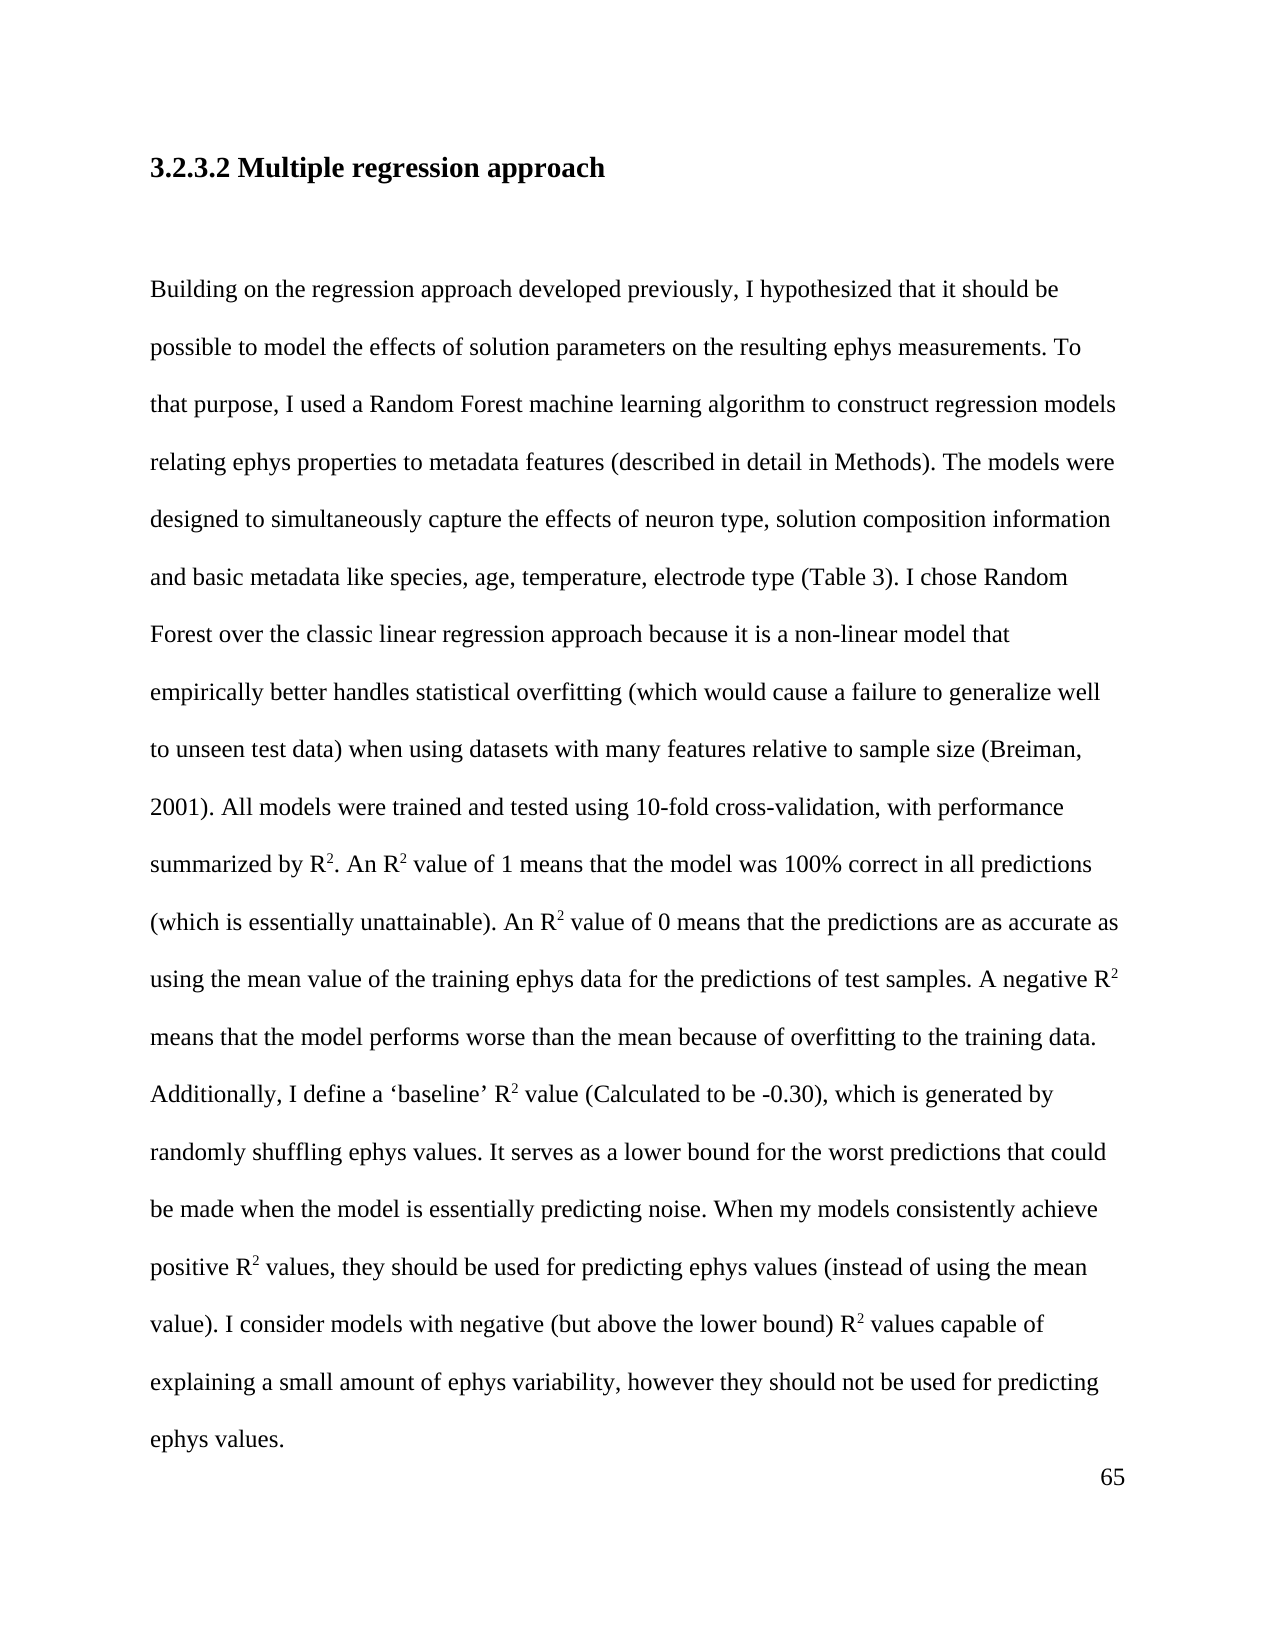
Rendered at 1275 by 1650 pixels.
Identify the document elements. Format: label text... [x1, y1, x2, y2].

subtitle Multiple regression approach [150, 150, 1125, 183]
text Building on the regression approach developed previously, I hypothesized that it should be possible to model the effects of solution parameters on the resulting ephys measurements. To that purpose, I used a Random Forest machine learning algorithm to construct regression models relating ephys properties to metadata features (described in detail in Methods). The models were designed to simultaneously capture the effects of neuron type, solution composition information and basic metadata like species, age, temperature, electrode type (Table 3). I chose Random Forest over the classic linear regression approach because it is a non-linear model that empirically better handles statistical overfitting (which would cause a failure to generalize well to unseen test data) when using datasets with many features relative to sample size (Breiman, 2001). All models were trained and tested using 10-fold cross-validation, with performance summarized by R2. An R2 value of 1 means that the model was 100% correct in all predictions (which is essentially unattainable). An R2 value of 0 means that the predictions are as accurate as using the mean value of the training ephys data for the predictions of test samples. A negative R2 means that the model performs worse than the mean because of overfitting to the training data. Additionally, I define a ‘baseline’ R2 value (Calculated to be -0.30), which is generated by randomly shuffling ephys values. It serves as a lower bound for the worst predictions that could be made when the model is essentially predicting noise. When my models consistently achieve positive R2 values, they should be used for predicting ephys values (instead of using the mean value). I consider models with negative (but above the lower bound) R2 values capable of explaining a small amount of ephys variability, however they should not be used for predicting ephys values. [150, 274, 1125, 1453]
